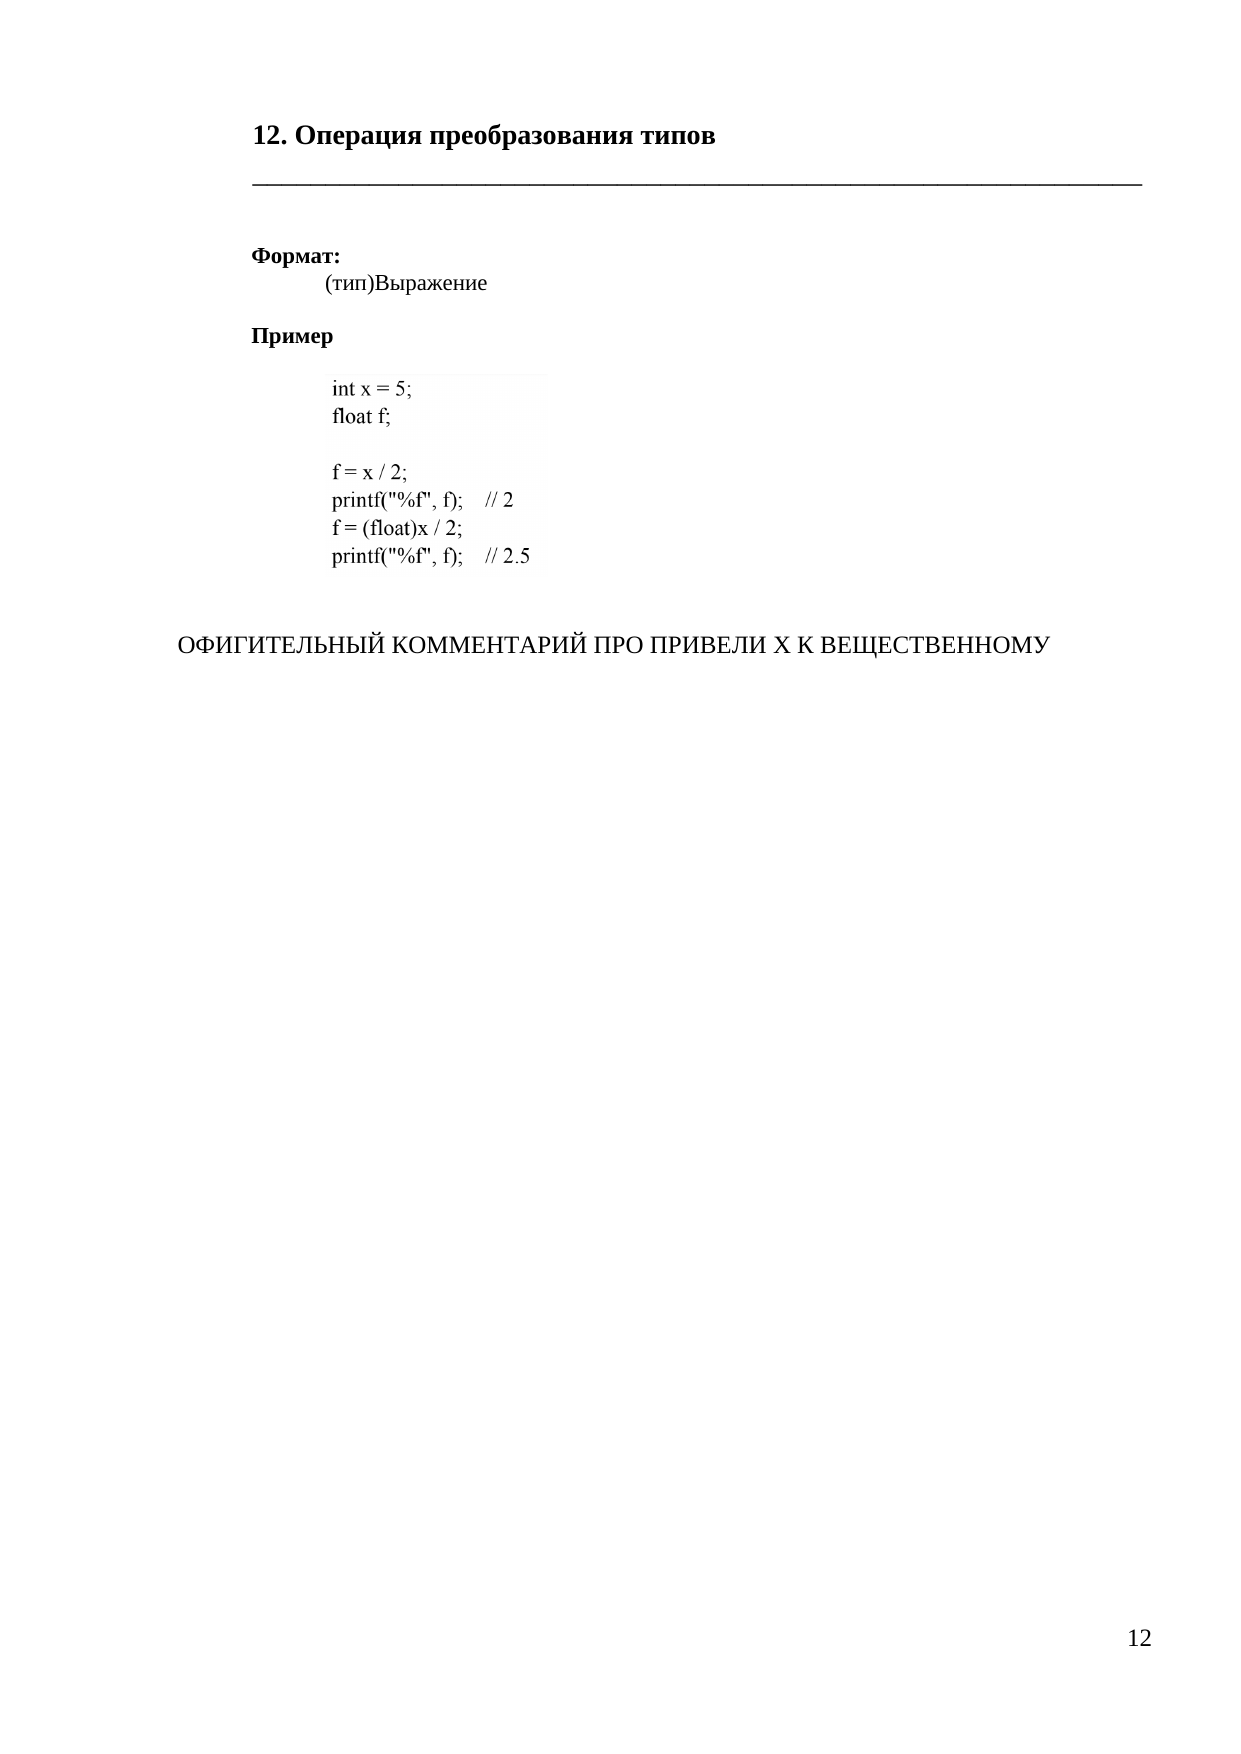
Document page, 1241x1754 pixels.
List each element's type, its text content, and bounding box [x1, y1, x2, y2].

text _____________________________________________________________ [252, 155, 1152, 189]
text Формат: [177, 243, 1152, 269]
picture [324, 374, 548, 577]
text (тип)Выражение [251, 269, 1152, 295]
text ОФИГИТЕЛЬНЫЙ КОММЕНТАРИЙ ПРО ПРИВЕЛИ Х К ВЕЩЕСТВЕННОМУ [177, 630, 1152, 659]
text Пример [177, 322, 1152, 348]
subtitle 12. Операция преобразования типов [252, 118, 1152, 151]
